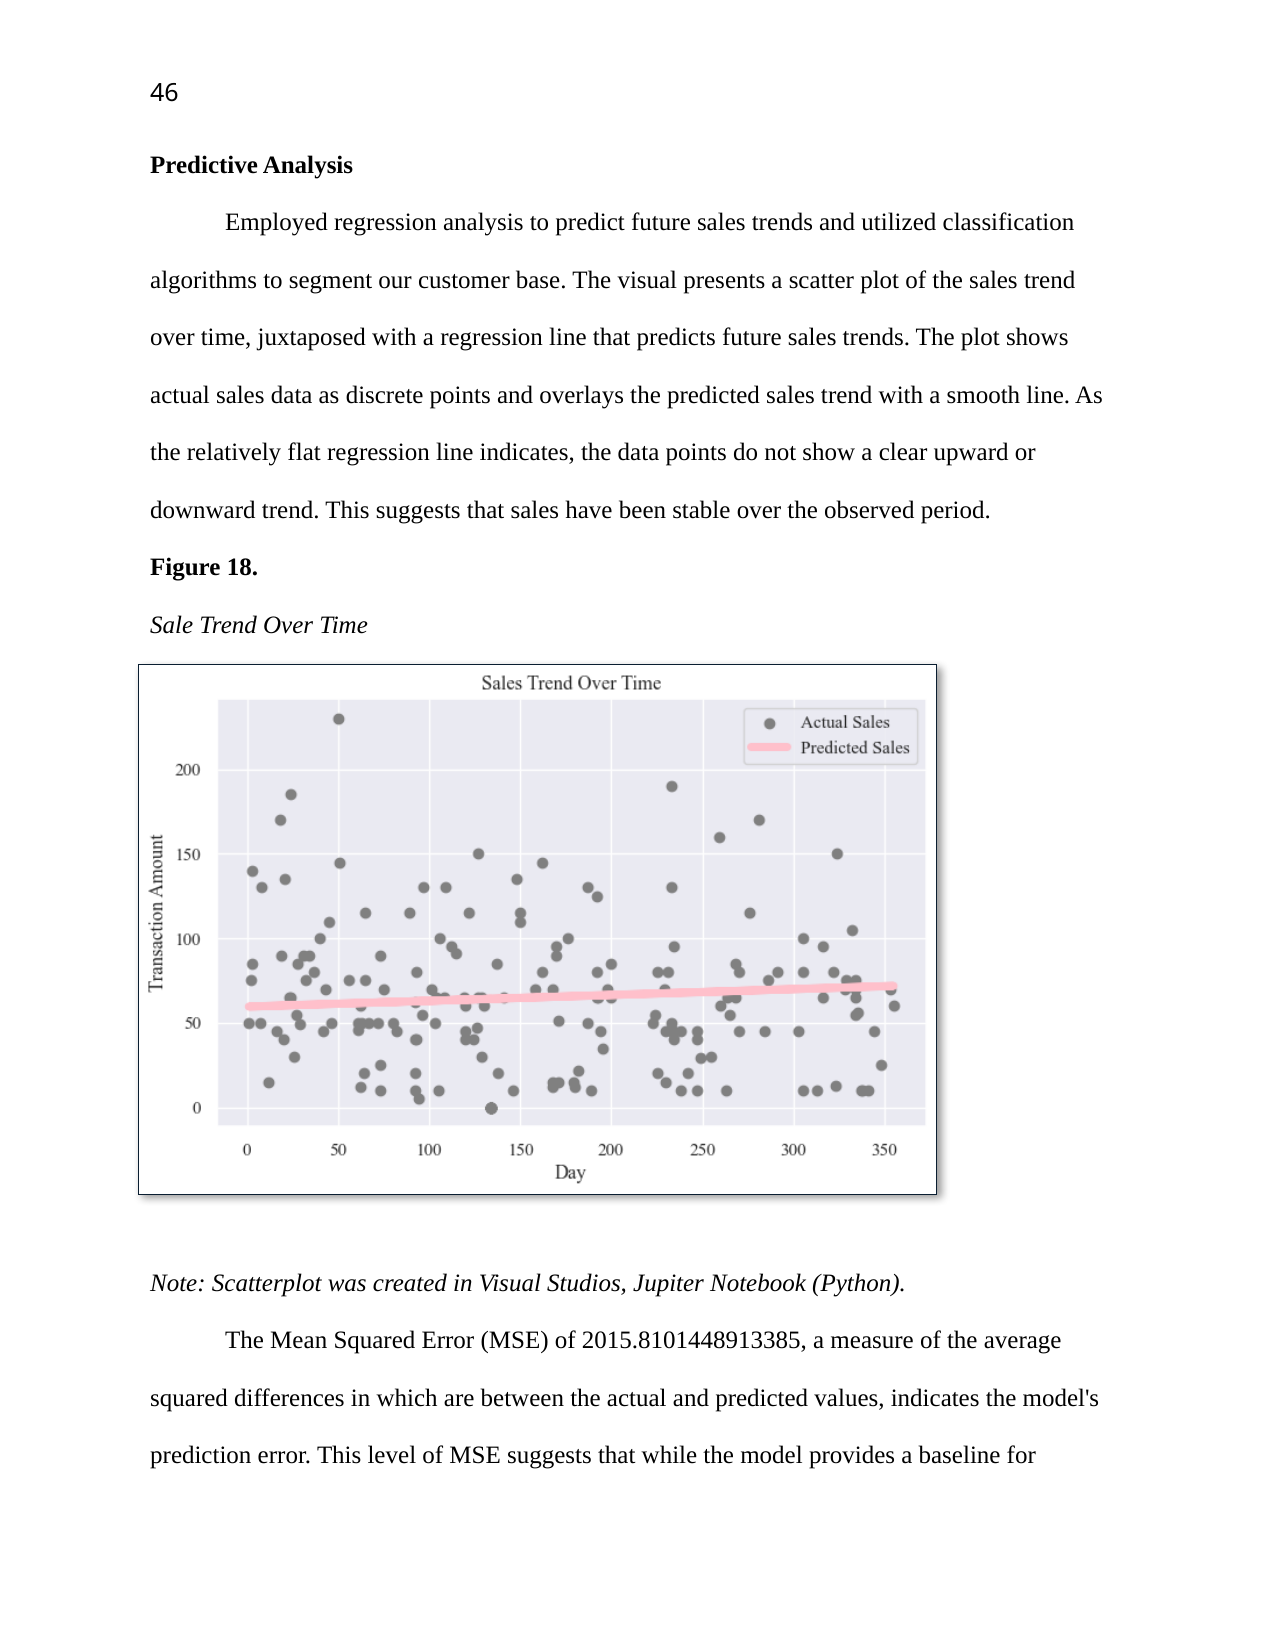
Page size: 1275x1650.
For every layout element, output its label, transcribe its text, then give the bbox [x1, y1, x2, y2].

text Figure 18. [150, 552, 1125, 581]
text Sale Trend Over Time [150, 610, 1125, 639]
text Employed regression analysis to predict future sales trends and utilized classification algorithms to segment our customer base. The visual presents a scatter plot of the sales trend over time, juxtaposed with a regression line that predicts future sales trends. The plot shows actual sales data as discrete points and overlays the predicted sales trend with a smooth line. As the relatively flat regression line indicates, the data points do not show a clear upward or downward trend. This suggests that sales have been stable over the observed period. [150, 207, 1125, 524]
picture [139, 665, 936, 1194]
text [150, 1325, 1125, 1469]
subtitle Predictive Analysis [150, 150, 1125, 179]
